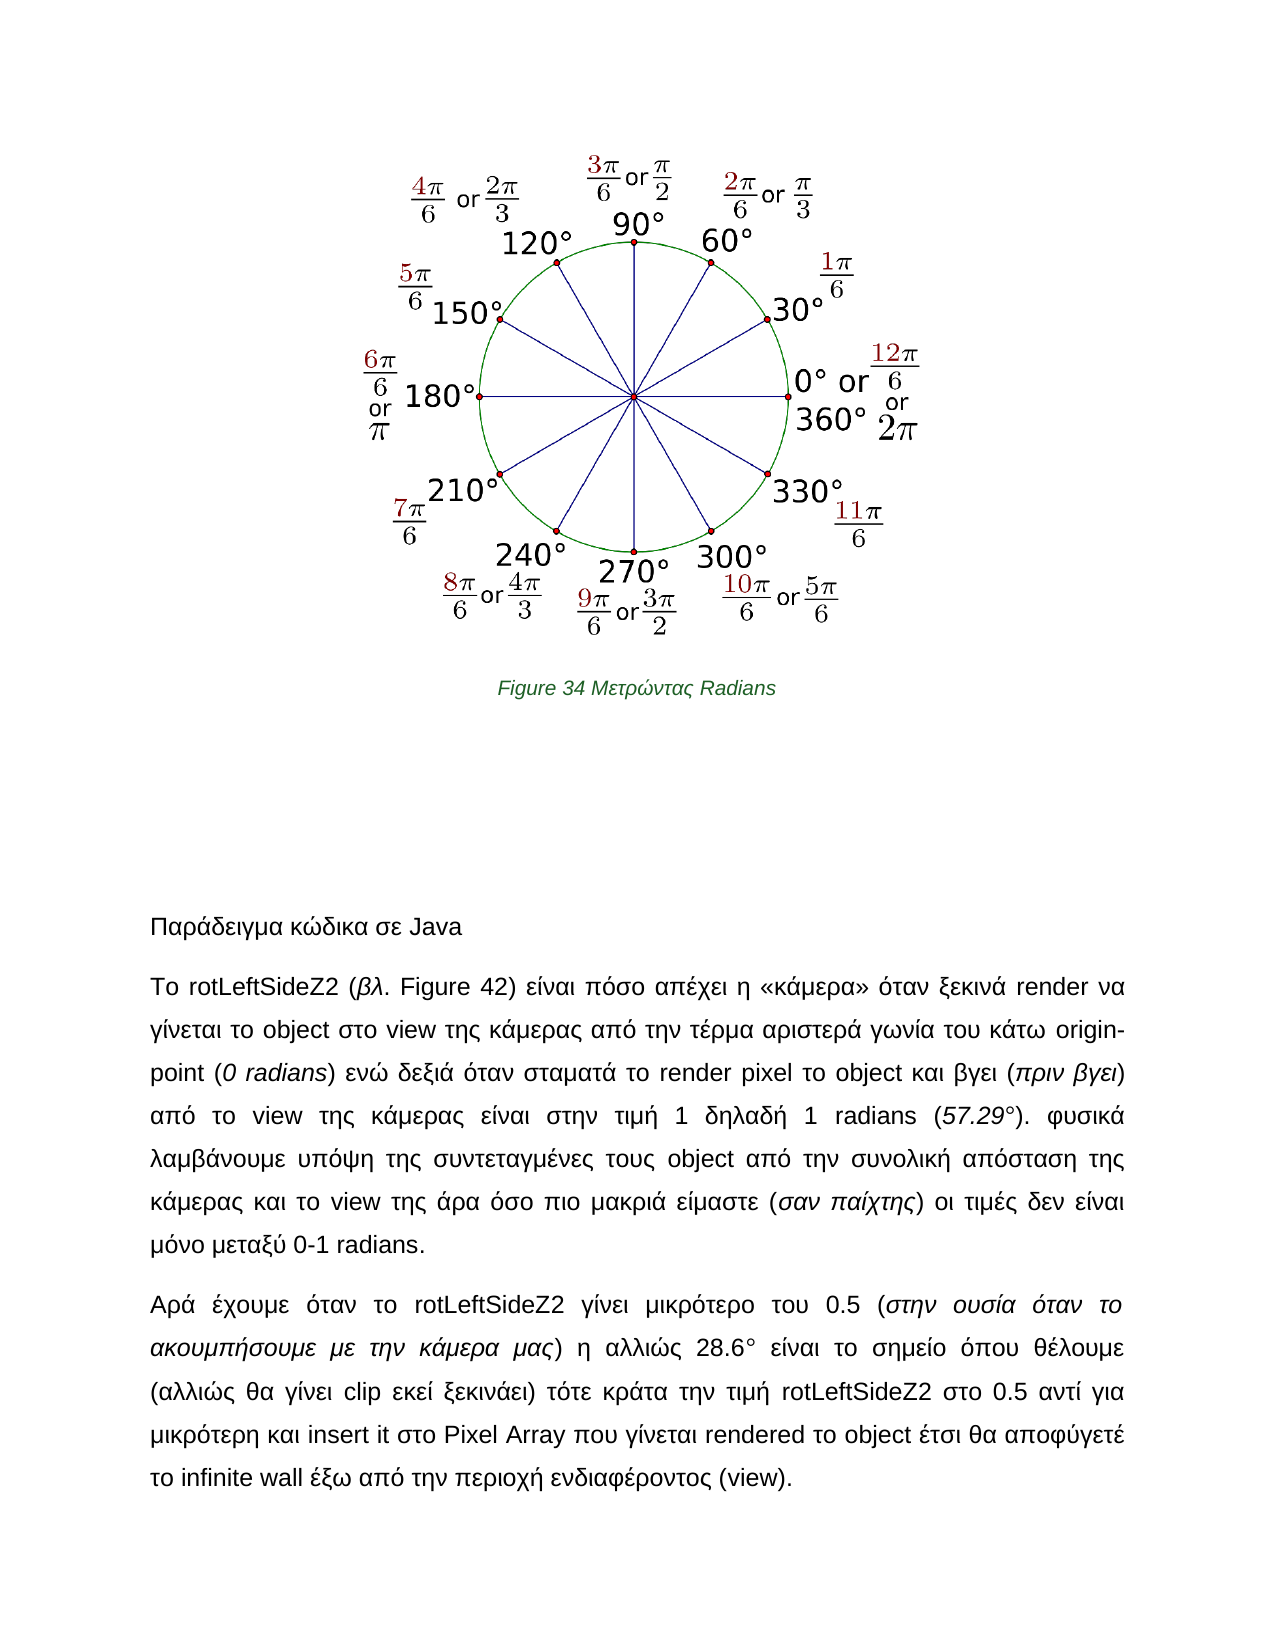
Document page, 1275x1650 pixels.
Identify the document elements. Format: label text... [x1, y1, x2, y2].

text Αρά έχουμε όταν το rotLeftSideZ2 γίνει μικρότερο του 0.5 (στην ουσία όταν το ακουμπήσουμε με την κάμερα μας) η αλλιώς 28.6 είναι το σημείο όπου θέλουμε (αλλιώς θα γίνει clip εκεί ξεκινάει) τότε κράτα την τιμή rotLeftSideZ2 στο 0.5 αντί για μικρότερη και insert it στο Pixel Array που γίνεται rendered το object έτσι θα αποφύγετέ το infinite wall έξω από την περιοχή ενδιαφέροντος (view). [150, 1290, 1125, 1491]
picture [353, 150, 922, 645]
text Παράδειγμα κώδικα σε Java [150, 912, 1125, 941]
text Figure 38 Μετρώντας Radians [150, 676, 1125, 700]
text Το rotLeftSideZ2 (βλ. Figure 44) είναι πόσο απέχει η «κάμερα» όταν ξεκινά render να γίνεται το object στο view της κάμερας από την τέρμα αριστερά γωνία του κάτω origin-point (0 radians) ενώ δεξιά όταν σταματά το render pixel το object και βγει (πριν βγει) από το view της κάμερας είναι στην τιμή 1 δηλαδή 1 radians (57.29). φυσικά λαμβάνουμε υπόψη της συντεταγμένες τους object από την συνολική απόσταση της κάμερας και το view της άρα όσο πιο μακριά είμαστε (σαν παίχτης) οι τιμές δεν είναι μόνο μεταξύ 0-1 radians. [150, 972, 1125, 1259]
